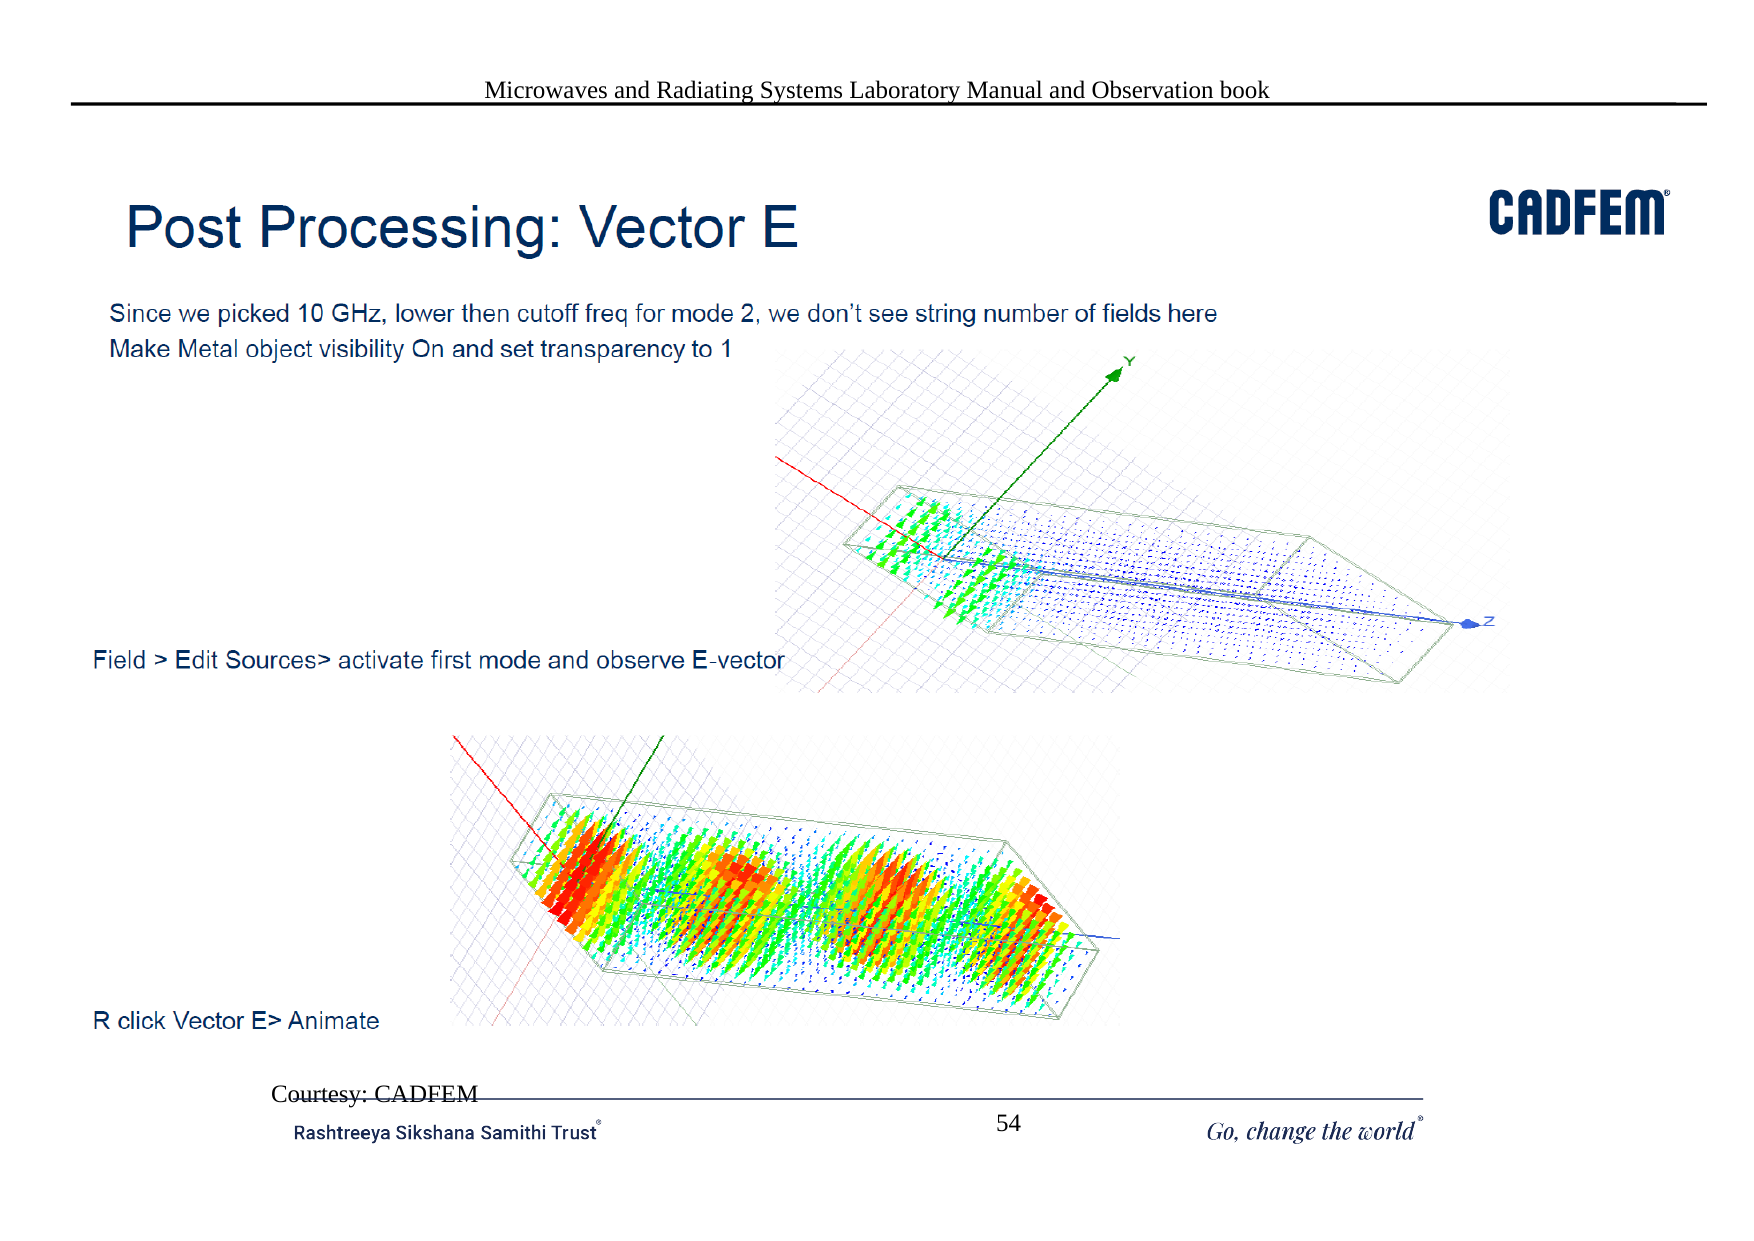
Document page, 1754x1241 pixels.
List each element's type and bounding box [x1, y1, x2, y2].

picture [70, 157, 1684, 1041]
picture [281, 1088, 1430, 1148]
